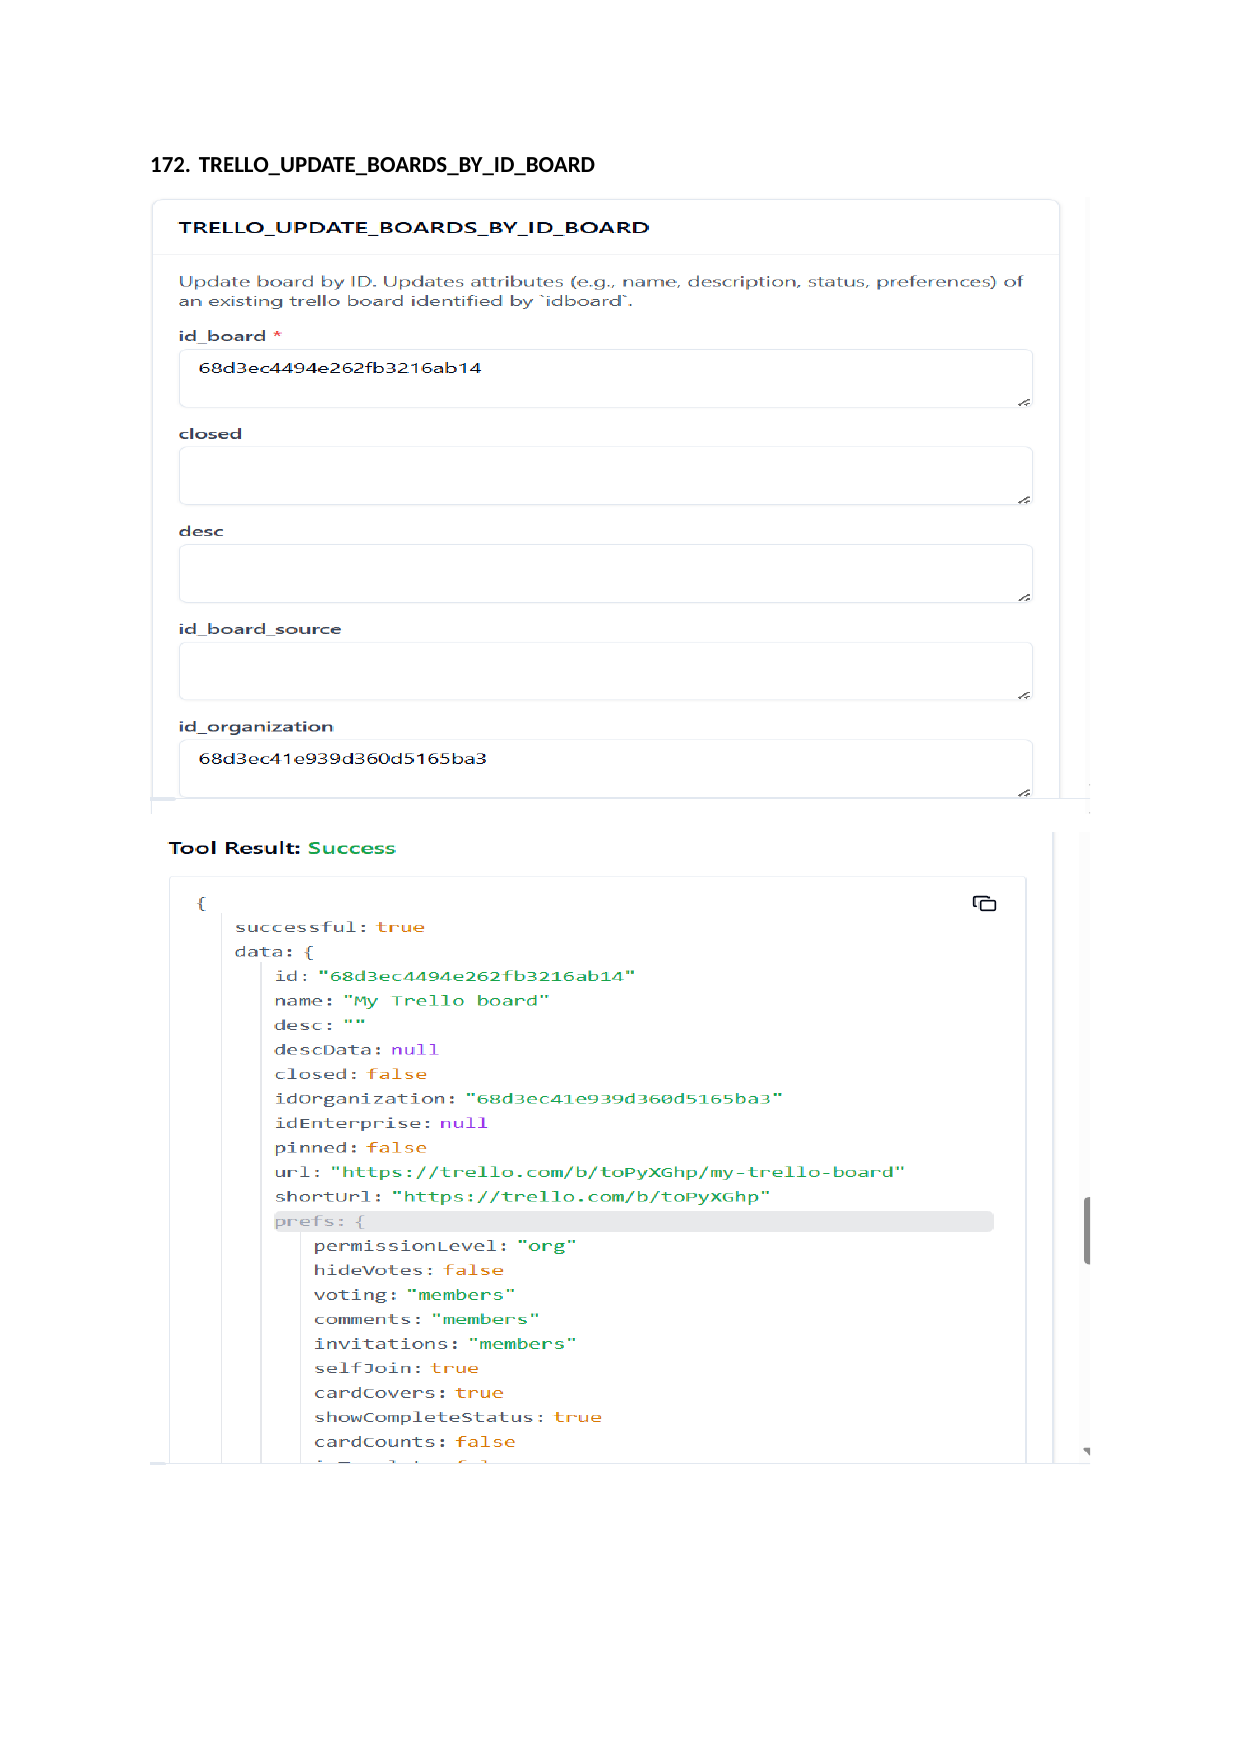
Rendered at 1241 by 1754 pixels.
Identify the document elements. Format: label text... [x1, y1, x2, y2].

text 172. TRELLO_UPDATE_BOARDS_BY_ID_BOARD [150, 150, 1090, 178]
picture [150, 832, 1091, 1465]
picture [150, 197, 1091, 814]
